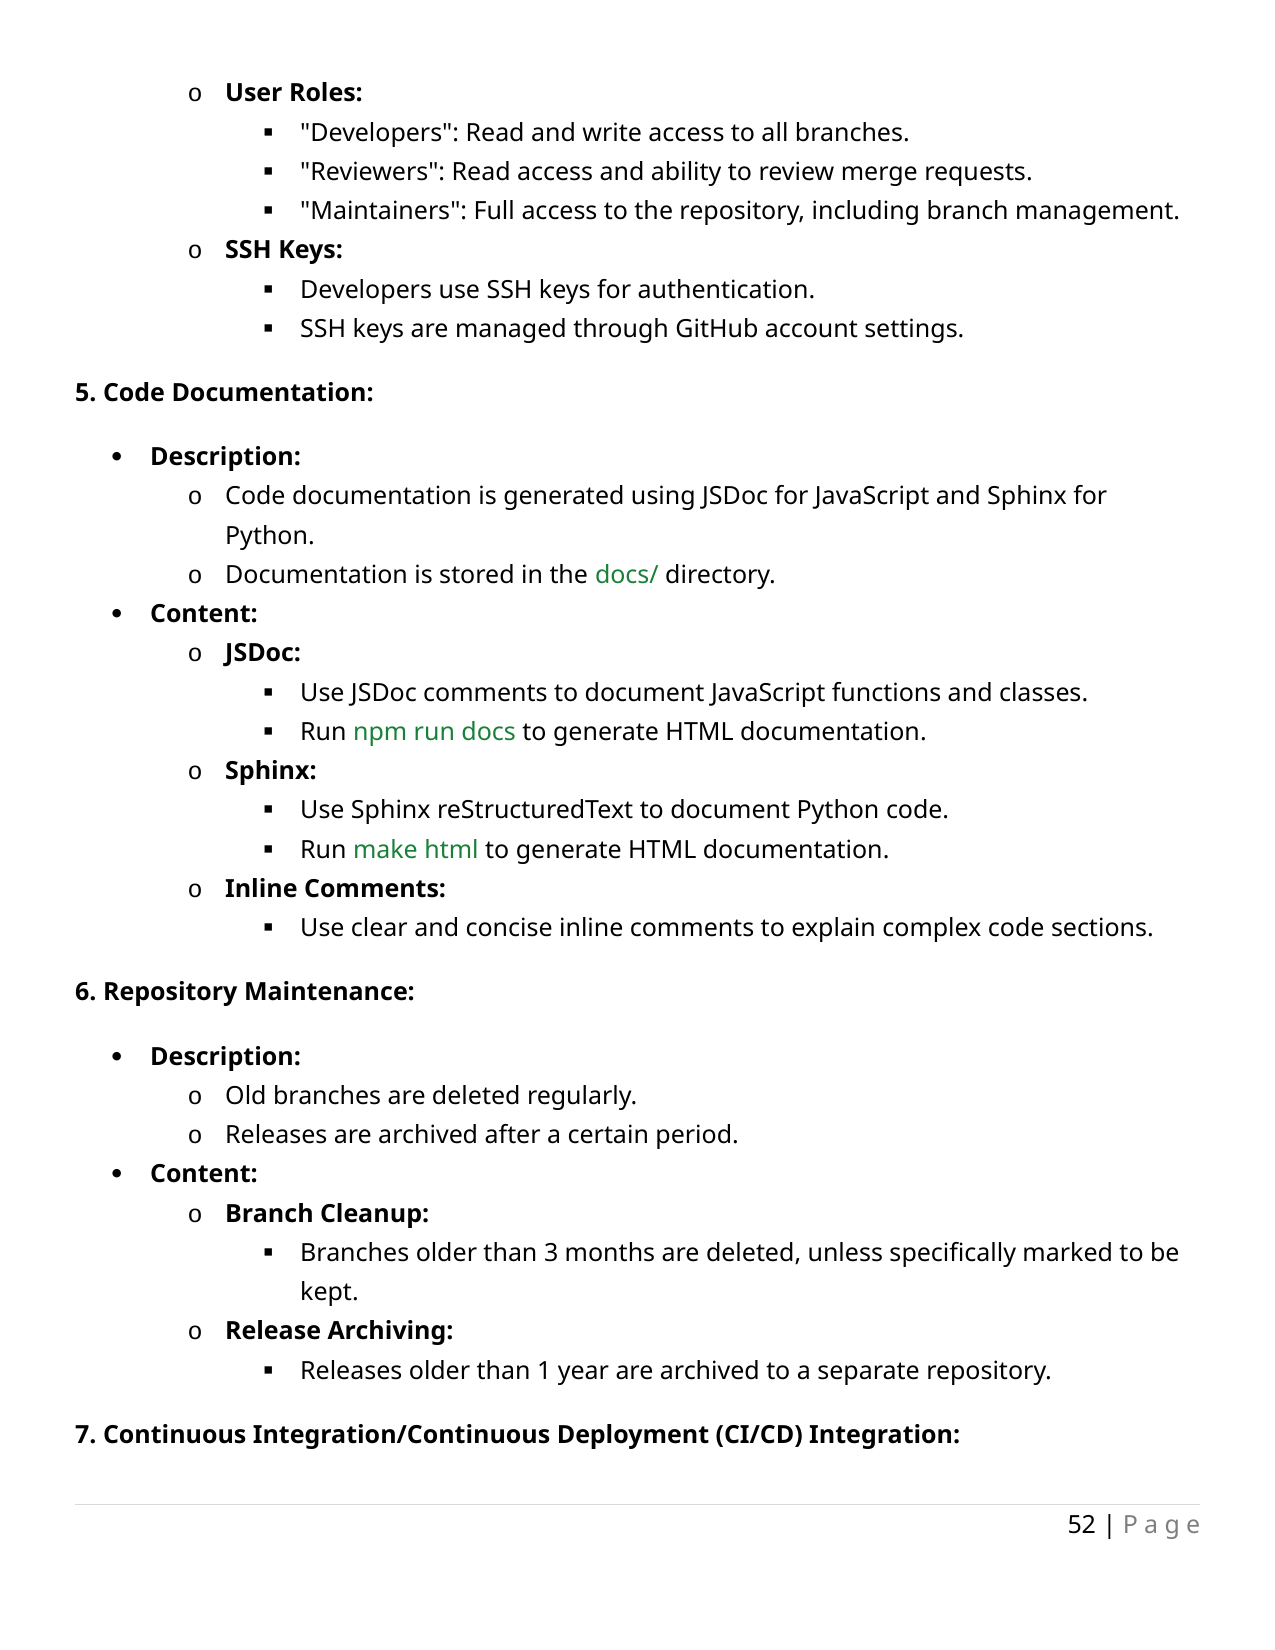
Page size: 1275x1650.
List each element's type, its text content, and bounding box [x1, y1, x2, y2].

list Documentation is stored in the docs/ directory. [187, 556, 1200, 591]
list Description: [112, 439, 1200, 473]
list Description: [112, 1038, 1200, 1072]
list "Maintainers": Full access to the repository, including branch management. [262, 193, 1200, 227]
list Code documentation is generated using JSDoc for JavaScript and Sphinx for Python. [187, 478, 1200, 551]
list Releases older than 1 year are archived to a separate repository. [262, 1352, 1200, 1386]
list SSH keys are managed through GitHub account settings. [262, 310, 1200, 344]
list "Developers": Read and write access to all branches. [262, 114, 1200, 148]
list Branch Cleanup: [187, 1195, 1200, 1229]
list Use JSDoc comments to document JavaScript functions and classes. [262, 674, 1200, 708]
list Run make html to generate HTML documentation. [262, 831, 1200, 865]
list Content: [112, 596, 1200, 630]
list Branches older than 3 months are deleted, unless specifically marked to be kept. [262, 1234, 1200, 1308]
list User Roles: [187, 75, 1200, 109]
list Run npm run docs to generate HTML documentation. [262, 713, 1200, 748]
list Sphinx: [187, 753, 1200, 787]
list Release Archiving: [187, 1313, 1200, 1347]
text 7. Continuous Integration/Continuous Deployment (CI/CD) Integration: [75, 1416, 1200, 1451]
list Old branches are deleted regularly. [187, 1077, 1200, 1112]
list SSH Keys: [187, 232, 1200, 266]
list Inline Comments: [187, 870, 1200, 905]
list Developers use SSH keys for authentication. [262, 271, 1200, 305]
text 6. Repository Maintenance: [75, 974, 1200, 1008]
list JSDoc: [187, 635, 1200, 669]
list Content: [112, 1156, 1200, 1190]
list "Reviewers": Read access and ability to review merge requests. [262, 153, 1200, 188]
list Releases are archived after a certain period. [187, 1117, 1200, 1151]
list Use Sphinx reStructuredText to document Python code. [262, 792, 1200, 826]
text 5. Code Documentation: [75, 374, 1200, 409]
list Use clear and concise inline comments to explain complex code sections. [262, 910, 1200, 944]
